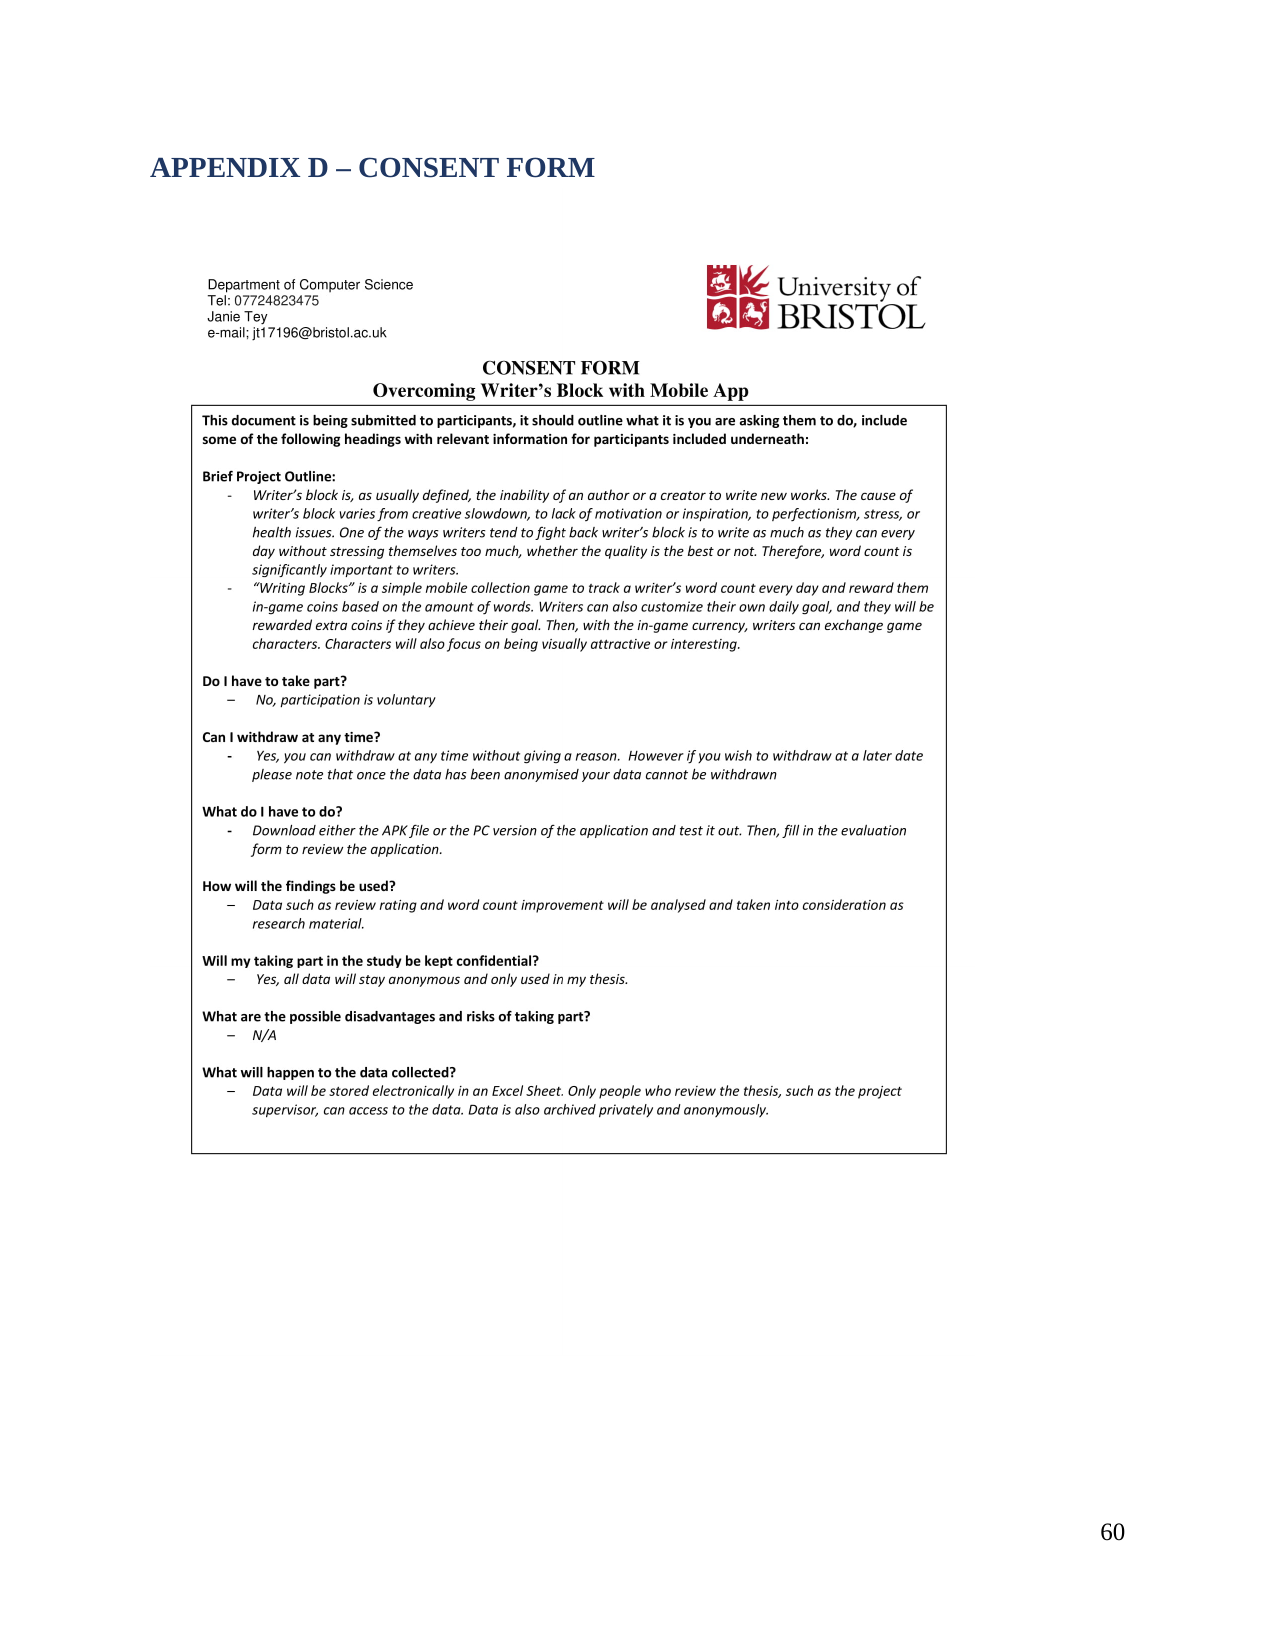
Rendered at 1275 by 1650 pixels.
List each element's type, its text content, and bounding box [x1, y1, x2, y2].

picture [150, 188, 976, 1356]
subtitle APPENDIX D – CONSENT FORM [150, 150, 1125, 183]
